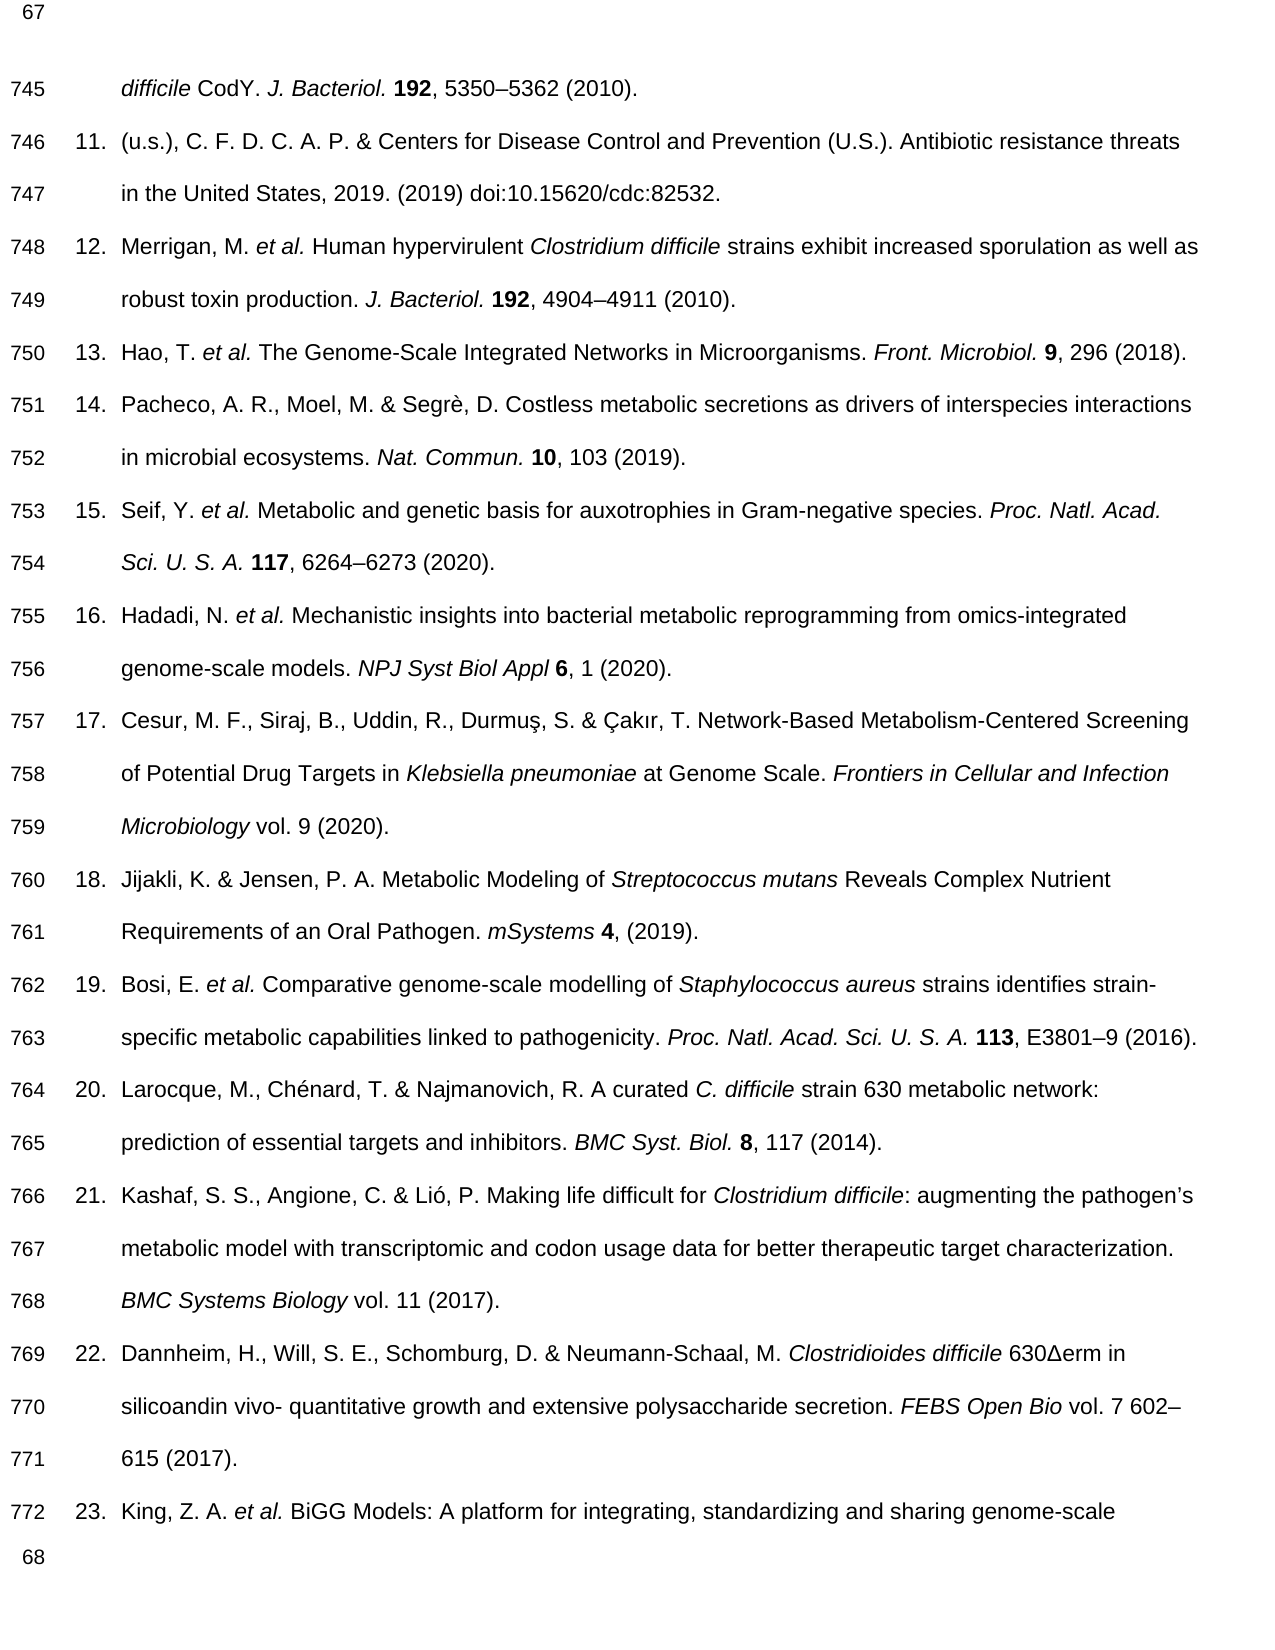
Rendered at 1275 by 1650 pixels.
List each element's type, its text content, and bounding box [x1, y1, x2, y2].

text 18. Jijakli, K. & Jensen, P. A. Metabolic Modeling of Streptococcus mutans Reveals Complex Nutrient Requirements of an Oral Pathogen. mSystems 4, (2019). [75, 866, 1200, 945]
text 21. Kashaf, S. S., Angione, C. & Lió, P. Making life difficult for Clostridium difficile: augmenting the pathogen’s metabolic model with transcriptomic and codon usage data for better therapeutic target characterization. BMC Systems Biology vol. 11 (2017). [75, 1182, 1200, 1314]
text 16. Hadadi, N. et al. Mechanistic insights into bacterial metabolic reprogramming from omics-integrated genome-scale models. NPJ Syst Biol Appl 6, 1 (2020). [75, 602, 1200, 681]
text 15. Seif, Y. et al. Metabolic and genetic basis for auxotrophies in Gram-negative species. Proc. Natl. Acad. Sci. U. S. A. 117, 6264–6273 (2020). [75, 497, 1200, 576]
text 11. (u.s.), C. F. D. C. A. P. & Centers for Disease Control and Prevention (U.S.). Antibiotic resistance threats in the United States, 2019. (2019) doi:10.15620/cdc:82532. [75, 128, 1200, 207]
text 19. Bosi, E. et al. Comparative genome-scale modelling of Staphylococcus aureus strains identifies strain-specific metabolic capabilities linked to pathogenicity. Proc. Natl. Acad. Sci. U. S. A. 113, E3801–9 (2016). [75, 971, 1200, 1050]
text 12. Merrigan, M. et al. Human hypervirulent Clostridium difficile strains exhibit increased sporulation as well as robust toxin production. J. Bacteriol. 192, 4904–4911 (2010). [75, 233, 1200, 312]
text 13. Hao, T. et al. The Genome-Scale Integrated Networks in Microorganisms. Front. Microbiol. 9, 296 (2018). [75, 338, 1200, 365]
text 17. Cesur, M. F., Siraj, B., Uddin, R., Durmuş, S. & Çakır, T. Network-Based Metabolism-Centered Screening of Potential Drug Targets in Klebsiella pneumoniae at Genome Scale. Frontiers in Cellular and Infection Microbiology vol. 9 (2020). [75, 707, 1200, 839]
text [75, 1498, 1200, 1524]
text 22. Dannheim, H., Will, S. E., Schomburg, D. & Neumann-Schaal, M. Clostridioides difficile 630Δerm in silicoandin vivo- quantitative growth and extensive polysaccharide secretion. FEBS Open Bio vol. 7 602–615 (2017). [75, 1340, 1200, 1472]
text 20. Larocque, M., Chénard, T. & Najmanovich, R. A curated C. difficile strain 630 metabolic network: prediction of essential targets and inhibitors. BMC Syst. Biol. 8, 117 (2014). [75, 1076, 1200, 1156]
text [75, 75, 1200, 101]
text 14. Pacheco, A. R., Moel, M. & Segrè, D. Costless metabolic secretions as drivers of interspecies interactions in microbial ecosystems. Nat. Commun. 10, 103 (2019). [75, 391, 1200, 470]
